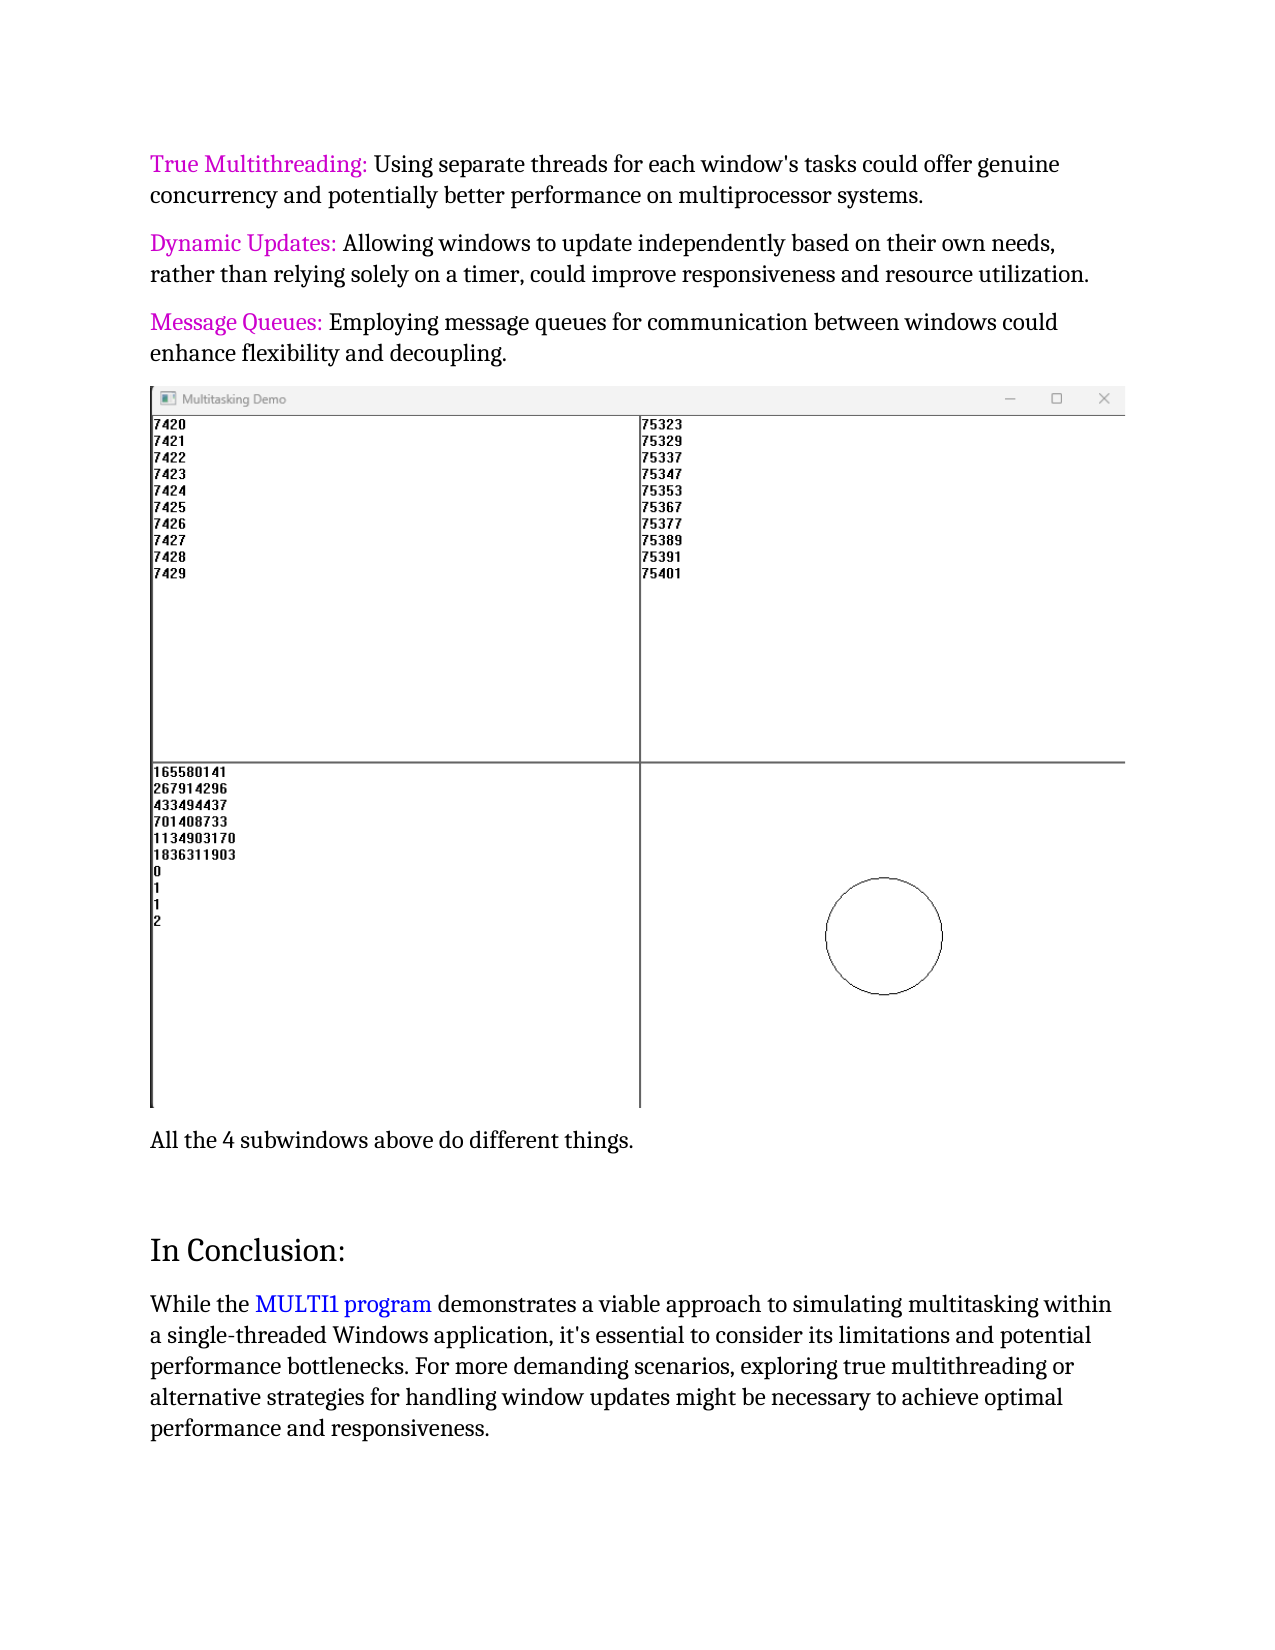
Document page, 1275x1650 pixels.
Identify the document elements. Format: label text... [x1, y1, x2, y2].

text While the MULTI1 program demonstrates a viable approach to simulating multitasking within a single-threaded Windows application, it's essential to consider its limitations and potential performance bottlenecks. For more demanding scenarios, exploring true multithreading or alternative strategies for handling window updates might be necessary to achieve optimal performance and responsiveness. [150, 1290, 1125, 1443]
text In Conclusion: [150, 1232, 1125, 1270]
text Dynamic Updates: Allowing windows to update independently based on their own needs, rather than relying solely on a timer, could improve responsiveness and resource utilization. [150, 229, 1125, 288]
text True Multithreading: Using separate threads for each window's tasks could offer genuine concurrency and potentially better performance on multiprocessor systems. [150, 150, 1125, 210]
text All the 4 subwindows above do different things. [150, 1126, 1125, 1155]
picture [150, 386, 1125, 1108]
text Message Queues: Employing message queues for communication between windows could enhance flexibility and decoupling. [150, 307, 1125, 367]
